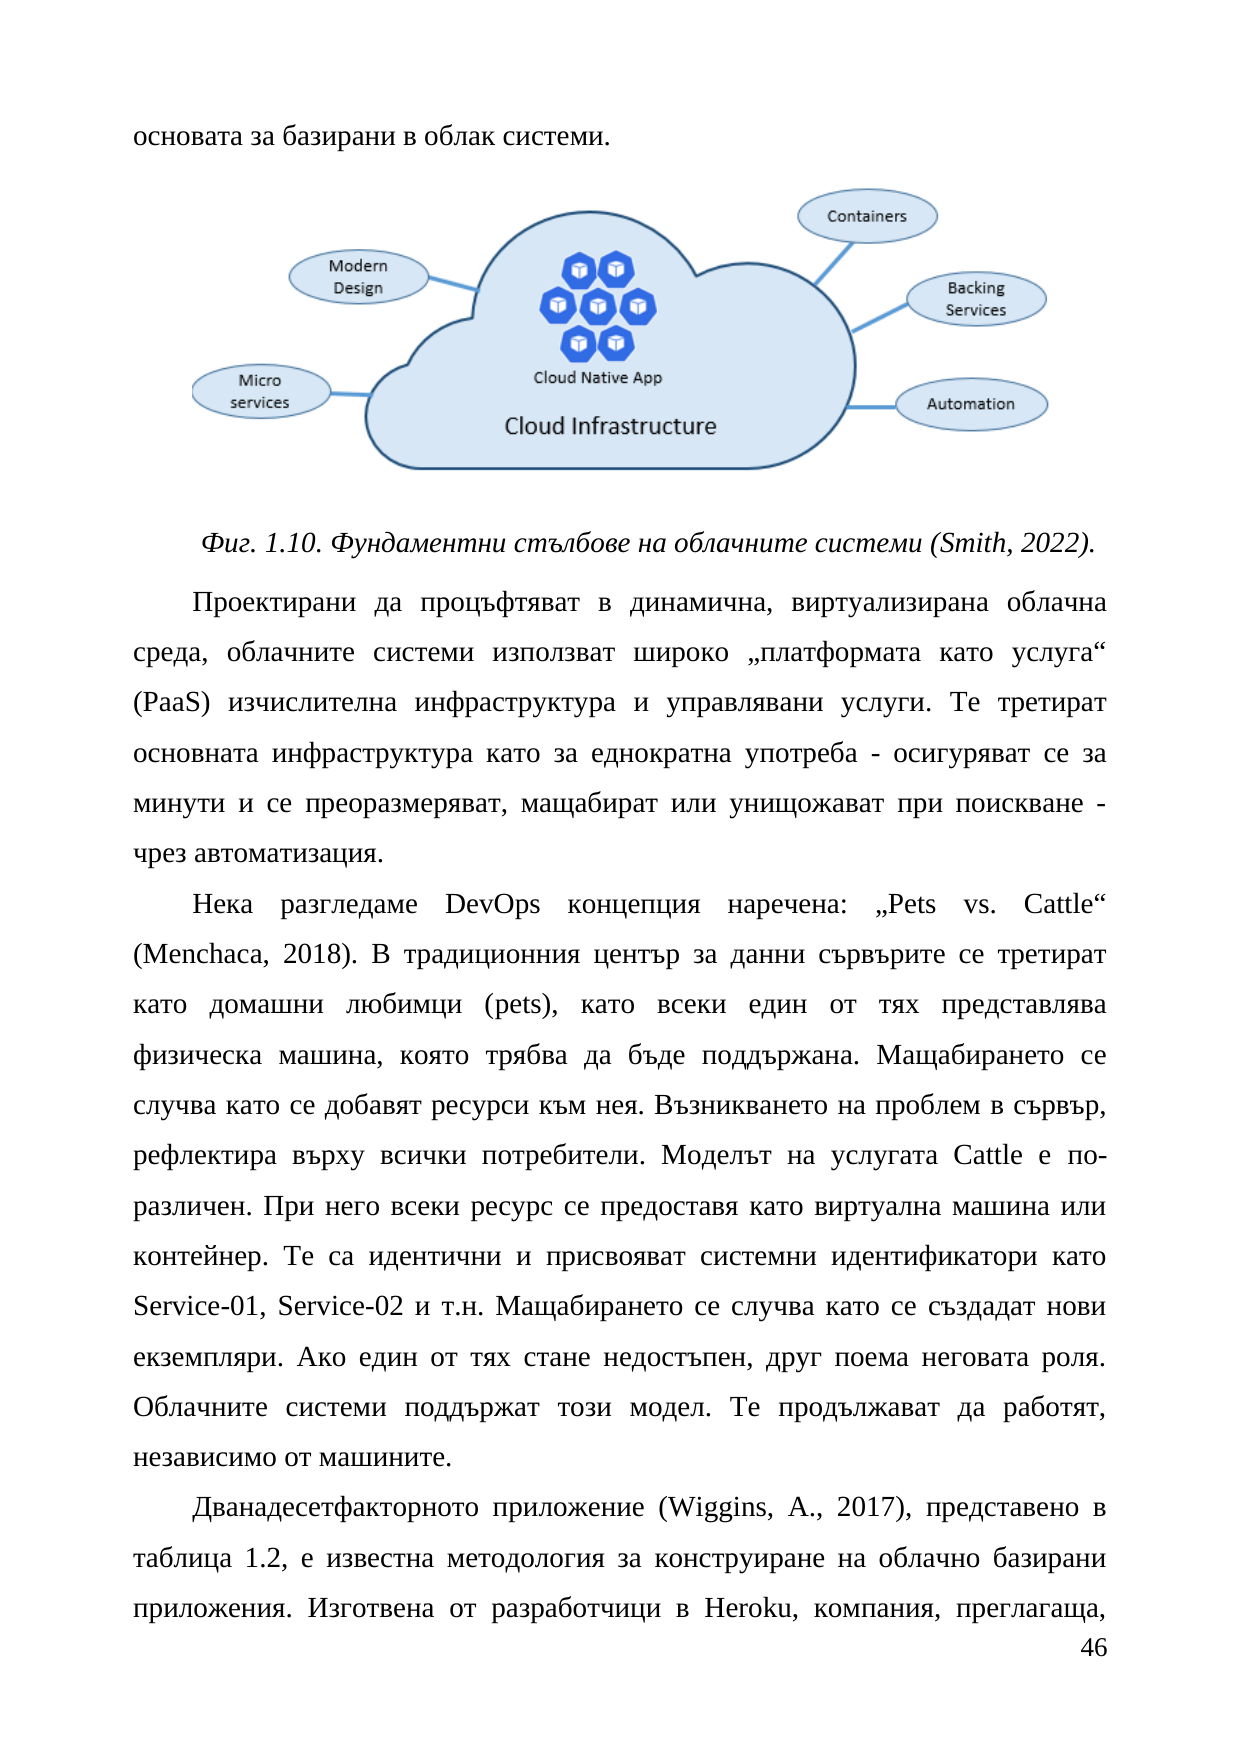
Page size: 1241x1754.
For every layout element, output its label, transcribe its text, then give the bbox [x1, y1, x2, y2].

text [133, 1489, 1107, 1624]
picture [192, 168, 1054, 484]
title Фиг. 1.10. Фундаментни стълбове на облачните системи (Smith, 2022). [133, 525, 1107, 559]
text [133, 118, 1107, 152]
text Нека разгледаме DevOps концепция наречена: „Pets vs. Cattle“ (Menchaca, 2018). В традиционния център за данни сървърите се третират като домашни любимци (pets), като всеки един от тях представлява физическа машина, която трябва да бъде поддържана. Мащабирането се случва като се добавят ресурси към нея. Възникването на проблем в сървър, рефлектира върху всички потребители. Моделът на услугата Cattle е по-различен. При него всеки ресурс се предоставя като виртуална машина или контейнер. Те са идентични и присвояват системни идентификатори като Service-01, Service-02 и т.н. Мащабирането се случва като се създадат нови екземпляри. Ако един от тях стане недостъпен, друг поема неговата роля. Облачните системи поддържат този модел. Те продължават да работят, независимо от машините. [133, 886, 1107, 1473]
text Проектирани да процъфтяват в динамична, виртуализирана облачна среда, облачните системи използват широко „платформата като услуга“ (PaaS) изчислителна инфраструктура и управлявани услуги. Те третират основната инфраструктура като за еднократна употреба - осигуряват се за минути и се преоразмеряват, мащабират или унищожават при поискване - чрез автоматизация. [133, 584, 1107, 869]
